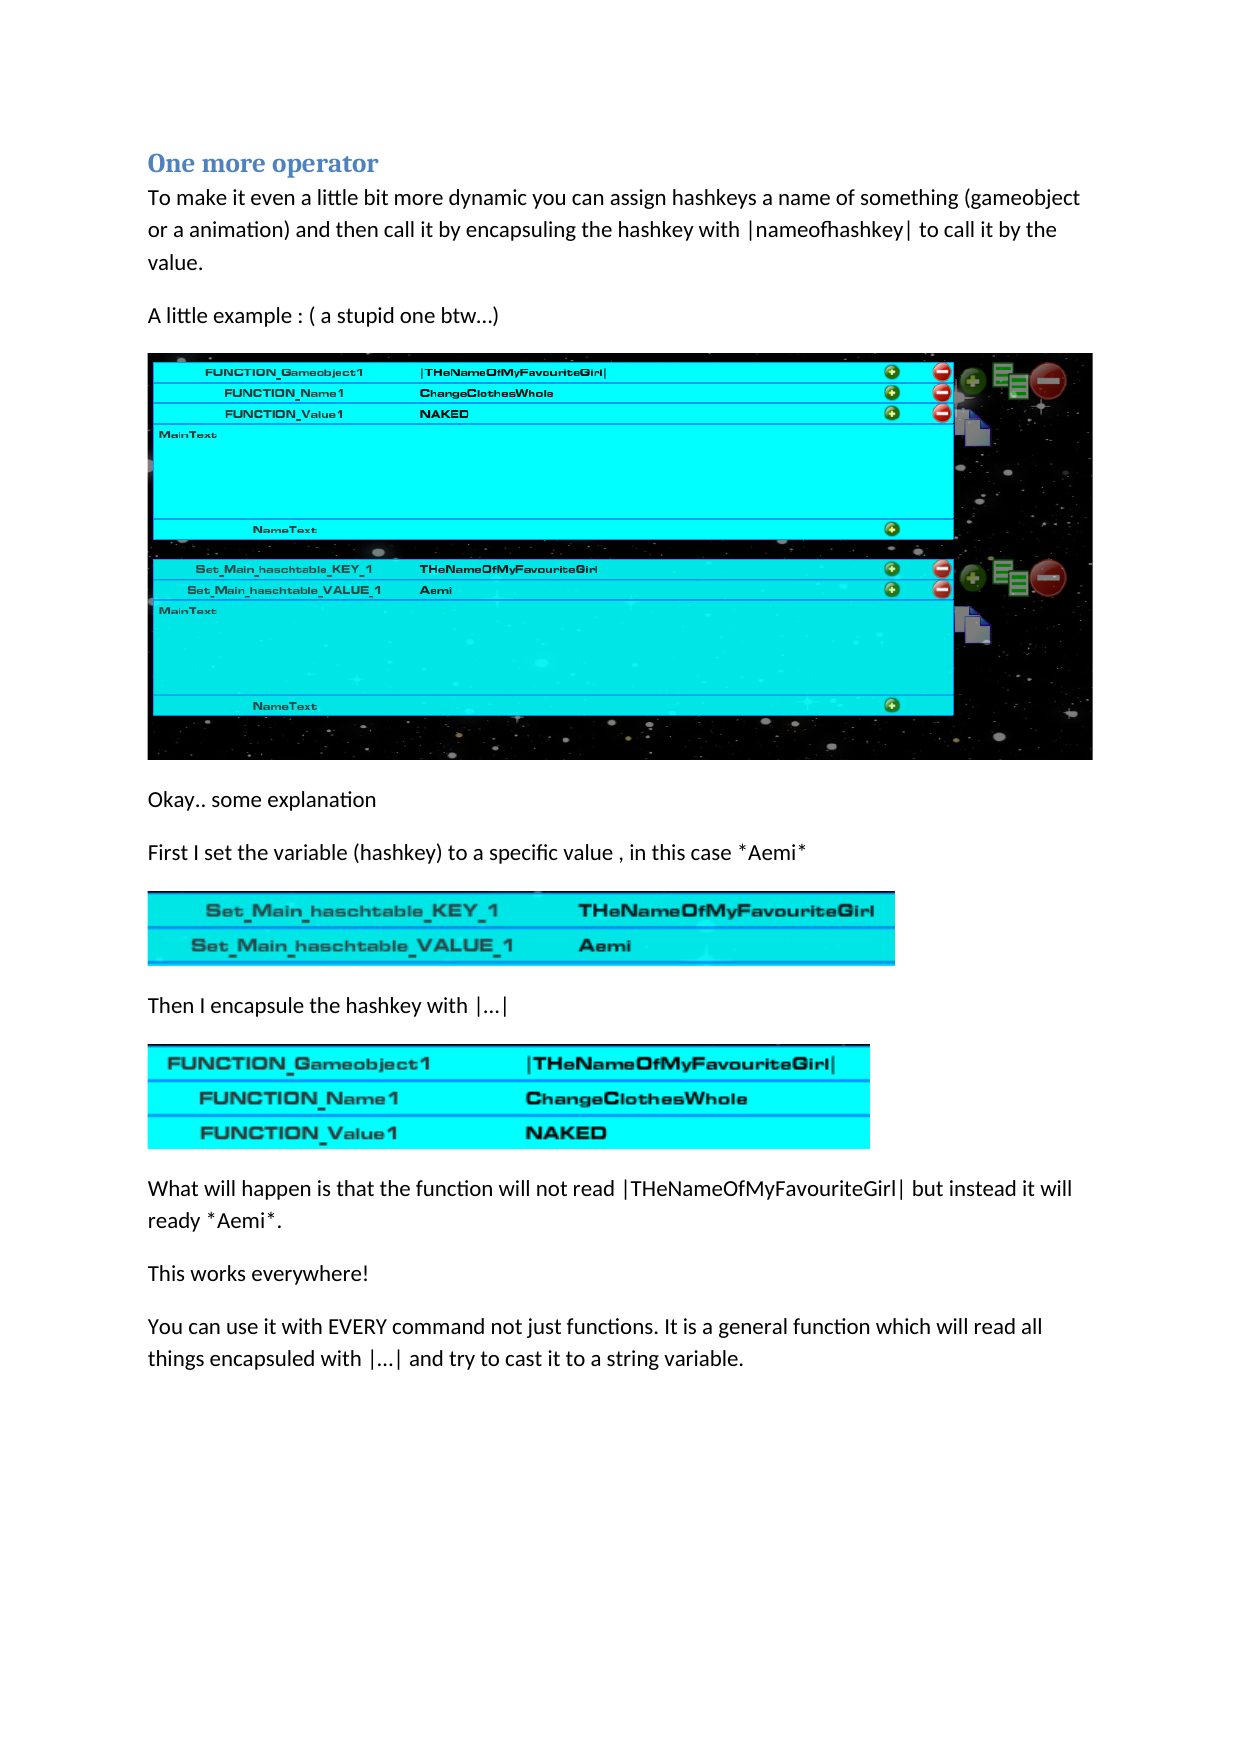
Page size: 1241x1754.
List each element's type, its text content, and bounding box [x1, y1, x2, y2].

text A little example : ( a stupid one btw…) [148, 301, 1093, 329]
text First I set the variable (hashkey) to a specific value , in this case *Aemi* [148, 838, 1093, 866]
picture [147, 1118, 870, 1149]
picture [147, 928, 895, 960]
picture [147, 1081, 870, 1115]
text Then I encapsule the hashkey with |…| [148, 991, 1093, 1019]
picture [147, 353, 1093, 760]
text Okay.. some explanation [148, 785, 1093, 813]
text This works everywhere! [148, 1259, 1093, 1287]
picture [147, 891, 895, 925]
subtitle One more operator [148, 148, 1093, 179]
text To make it even a little bit more dynamic you can assign hashkeys a name of something (gameobject or a animation) and then call it by encapsuling the hashkey with |nameofhashkey| to call it by the value. [148, 183, 1093, 276]
text You can use it with EVERY command not just functions. It is a general function which will read all things encapsuled with |…| and try to cast it to a string variable. [148, 1312, 1093, 1372]
text What will happen is that the function will not read |THeNameOfMyFavouriteGirl| but instead it will ready *Aemi*. [148, 1174, 1093, 1234]
picture [147, 1049, 870, 1078]
